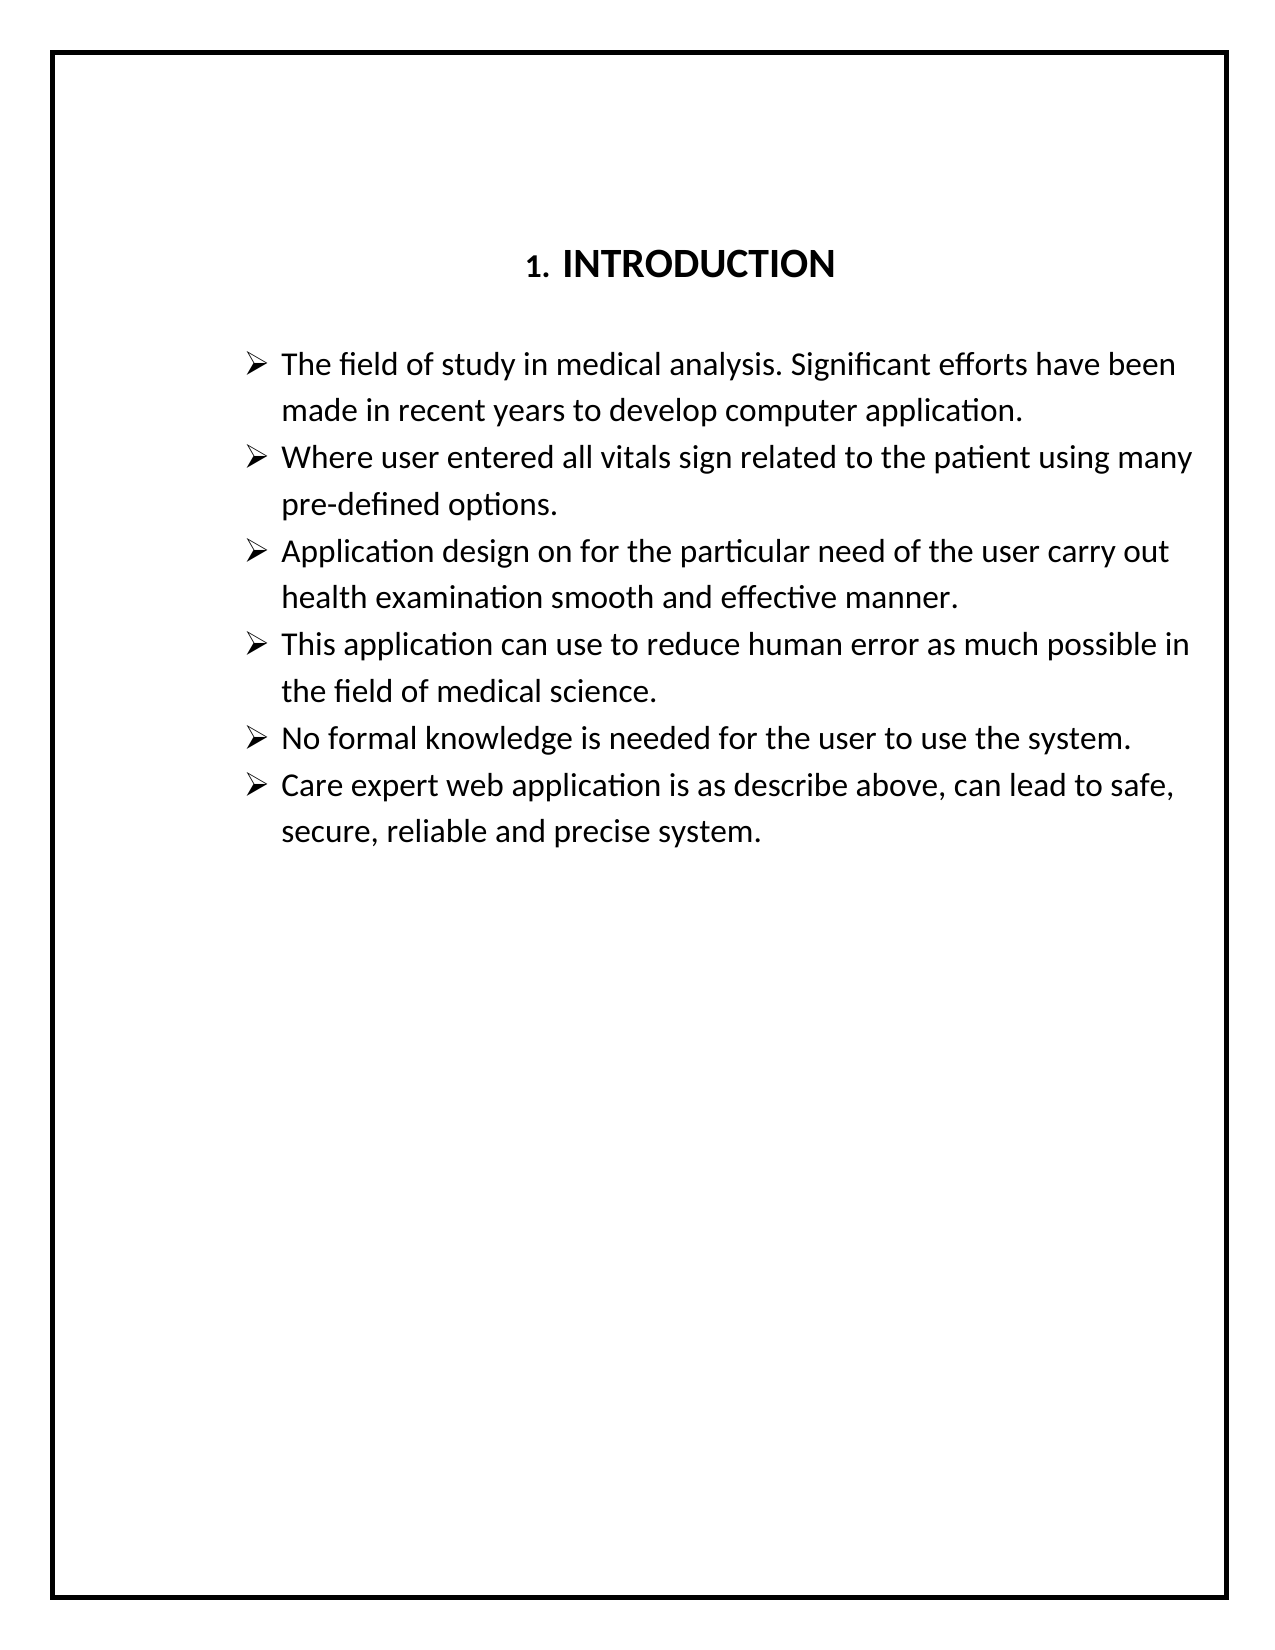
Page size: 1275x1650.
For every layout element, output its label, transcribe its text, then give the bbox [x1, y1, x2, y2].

list This application can use to reduce human error as much possible in the field of medical science. [244, 623, 1224, 711]
list Care expert web application is as describe above, can lead to safe, secure, reliable and precise system. [244, 764, 1224, 851]
list INTRODUCTION [131, 237, 1224, 288]
list No formal knowledge is needed for the user to use the system. [244, 717, 1224, 758]
list Application design on for the particular need of the user carry out health examination smooth and effective manner. [244, 530, 1224, 617]
list The field of study in medical analysis. Significant efforts have been made in recent years to develop computer application. [244, 343, 1224, 430]
list Where user entered all vitals sign related to the patient using many pre-defined options. [244, 436, 1224, 524]
